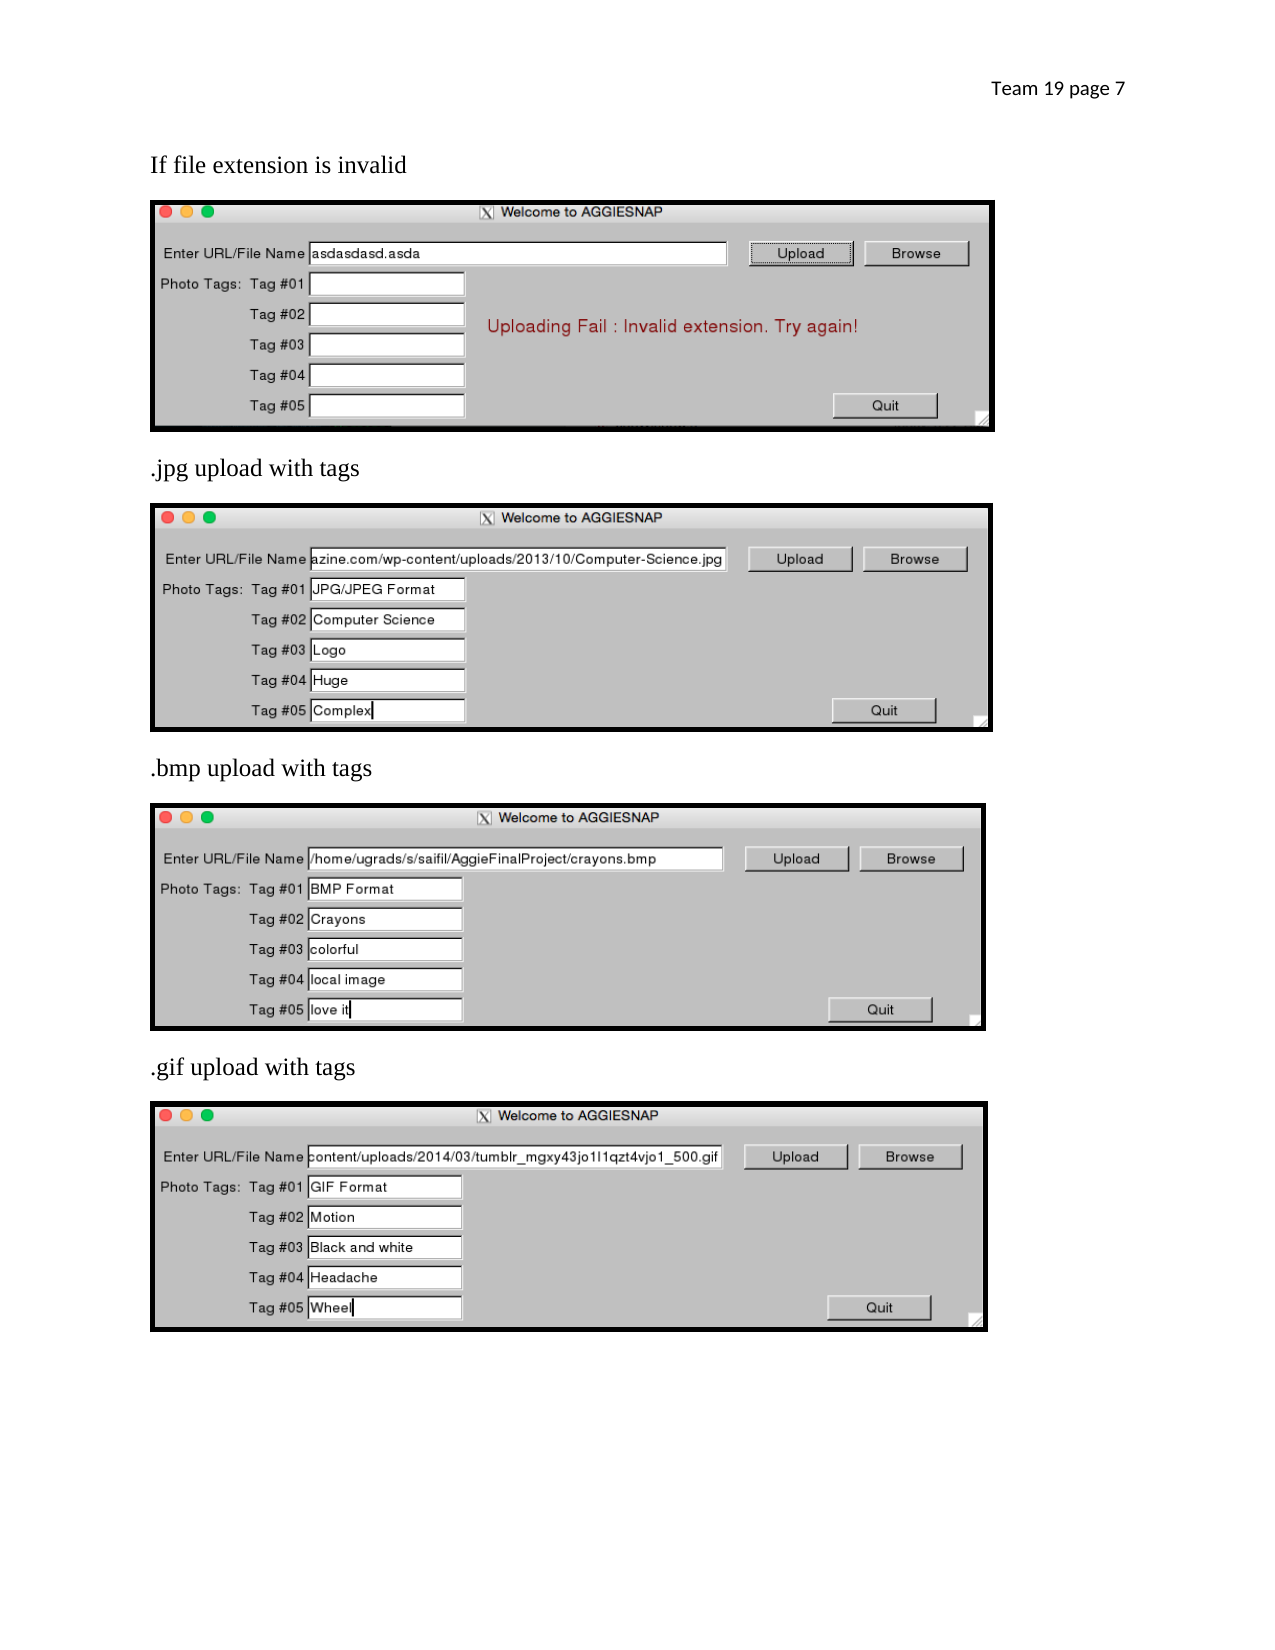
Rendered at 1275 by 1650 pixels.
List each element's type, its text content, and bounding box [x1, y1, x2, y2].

text .gif upload with tags [150, 1052, 1125, 1081]
text If file extension is invalid [150, 150, 1125, 179]
text .bmp upload with tags [150, 753, 1125, 782]
picture [155, 808, 981, 1026]
picture [155, 1107, 983, 1327]
text .jpg upload with tags [150, 453, 1125, 482]
picture [155, 508, 988, 727]
picture [155, 205, 989, 427]
